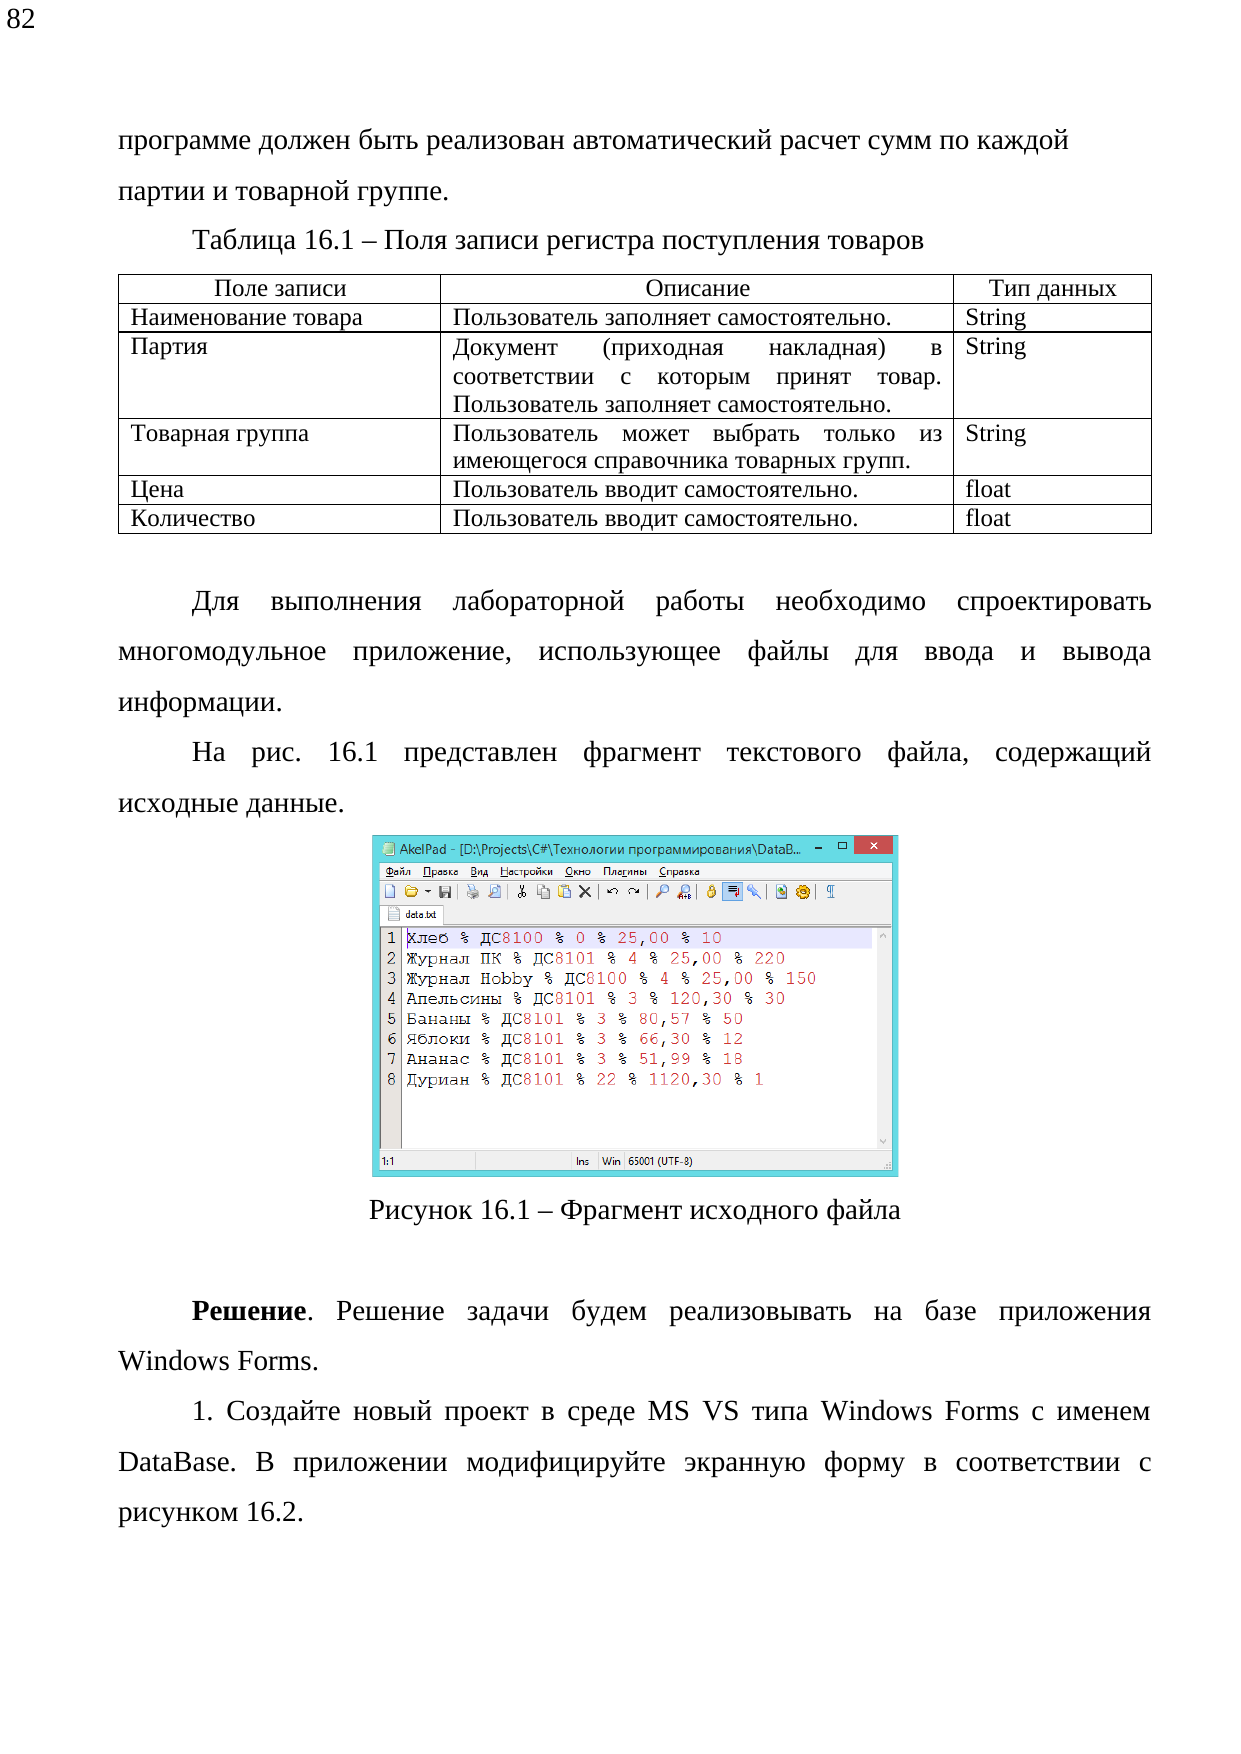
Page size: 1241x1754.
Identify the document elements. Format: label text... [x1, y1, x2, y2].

table_cell Пользователь заполняет самостоятельно. [441, 304, 953, 331]
table_cell Пользователь может выбрать только из имеющегося справочника товарных групп. [441, 419, 953, 475]
text На рис. 16.1 представлен фрагмент текстового файла, содержащий исходные данные. [118, 734, 1151, 818]
table_cell String [954, 304, 1151, 331]
table_cell Пользователь вводит самостоятельно. [441, 476, 953, 504]
table_cell Цена [119, 476, 440, 504]
text Таблица 16.1 – Поля записи регистра поступления товаров [192, 223, 1176, 256]
list Создайте новый проект в среде MS VS типа Windows Forms с именем DataBase. В приложении модифицируйте экранную форму в соответствии с рисунком 16.2. [118, 1393, 1152, 1528]
table_cell Товарная группа [119, 419, 440, 475]
table_header Описание [441, 275, 953, 303]
table_cell Наименование товара [119, 304, 440, 331]
text Решение. Решение задачи будем реализовывать на базе приложения Windows Forms. [118, 1293, 1151, 1377]
table_cell Количество [119, 505, 440, 532]
table_cell Партия [119, 333, 440, 418]
table_cell float [954, 476, 1151, 504]
text Рисунок 16.1 – Фрагмент исходного файла [143, 1192, 1126, 1226]
picture [372, 835, 899, 1177]
table_cell float [954, 505, 1151, 532]
table_cell Документ (приходная накладная) в соответствии с которым принят товар. Пользователь заполняет самостоятельно. [441, 333, 953, 418]
table_cell String [954, 333, 1151, 418]
text программе должен быть реализован автоматический расчет сумм по каждой партии и товарной группе. [118, 122, 1153, 206]
table_cell String [954, 419, 1151, 475]
table_header Поле записи [119, 275, 440, 303]
text Для выполнения лабораторной работы необходимо спроектировать многомодульное приложение, использующее файлы для ввода и вывода информации. [118, 583, 1152, 717]
table_cell Пользователь вводит самостоятельно. [441, 505, 953, 532]
table_header Тип данных [954, 275, 1151, 303]
